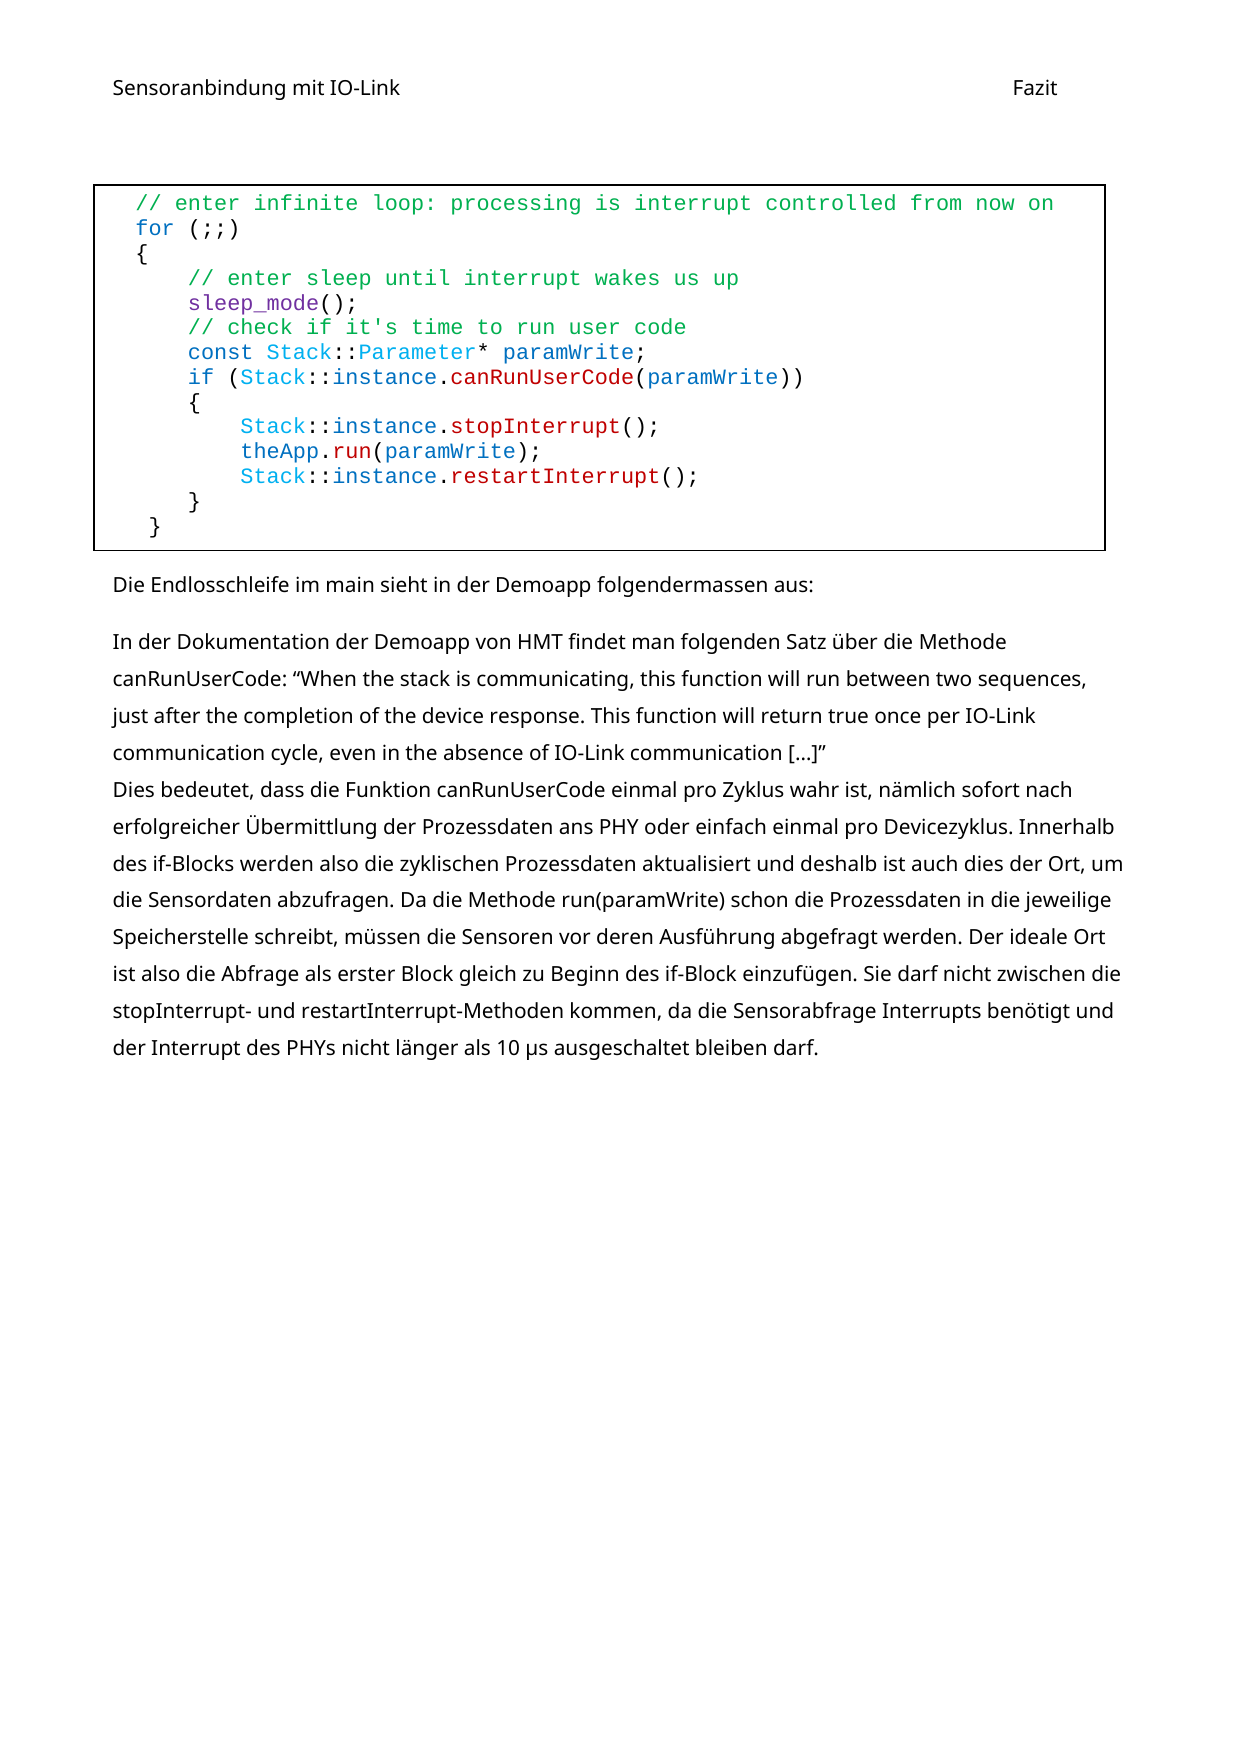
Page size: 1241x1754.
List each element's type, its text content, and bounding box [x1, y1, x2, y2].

text In der Dokumentation der Demoapp von HMT findet man folgenden Satz über die Methode canRunUserCode: “When the stack is communicating, this function will run between two sequences, just after the completion of the device response. This function will return true once per IO-Link communication cycle, even in the absence of IO-Link communication […]” Dies bedeutet, dass die Funktion canRunUserCode einmal pro Zyklus wahr ist, nämlich sofort nach erfolgreicher Übermittlung der Prozessdaten ans PHY oder einfach einmal pro Devicezyklus. Innerhalb des if-Blocks werden also die zyklischen Prozessdaten aktualisiert und deshalb ist auch dies der Ort, um die Sensordaten abzufragen. Da die Methode run(paramWrite) schon die Prozessdaten in die jeweilige Speicherstelle schreibt, müssen die Sensoren vor deren Ausführung abgefragt werden. Der ideale Ort ist also die Abfrage als erster Block gleich zu Beginn des if-Block einzufügen. Sie darf nicht zwischen die stopInterrupt- und restartInterrupt-Methoden kommen, da die Sensorabfrage Interrupts benötigt und der Interrupt des PHYs nicht länger als 10 µs ausgeschaltet bleiben darf. [112, 627, 1128, 1062]
text Die Endlosschleife im main sieht in der Demoapp folgendermassen aus: [112, 150, 1128, 598]
